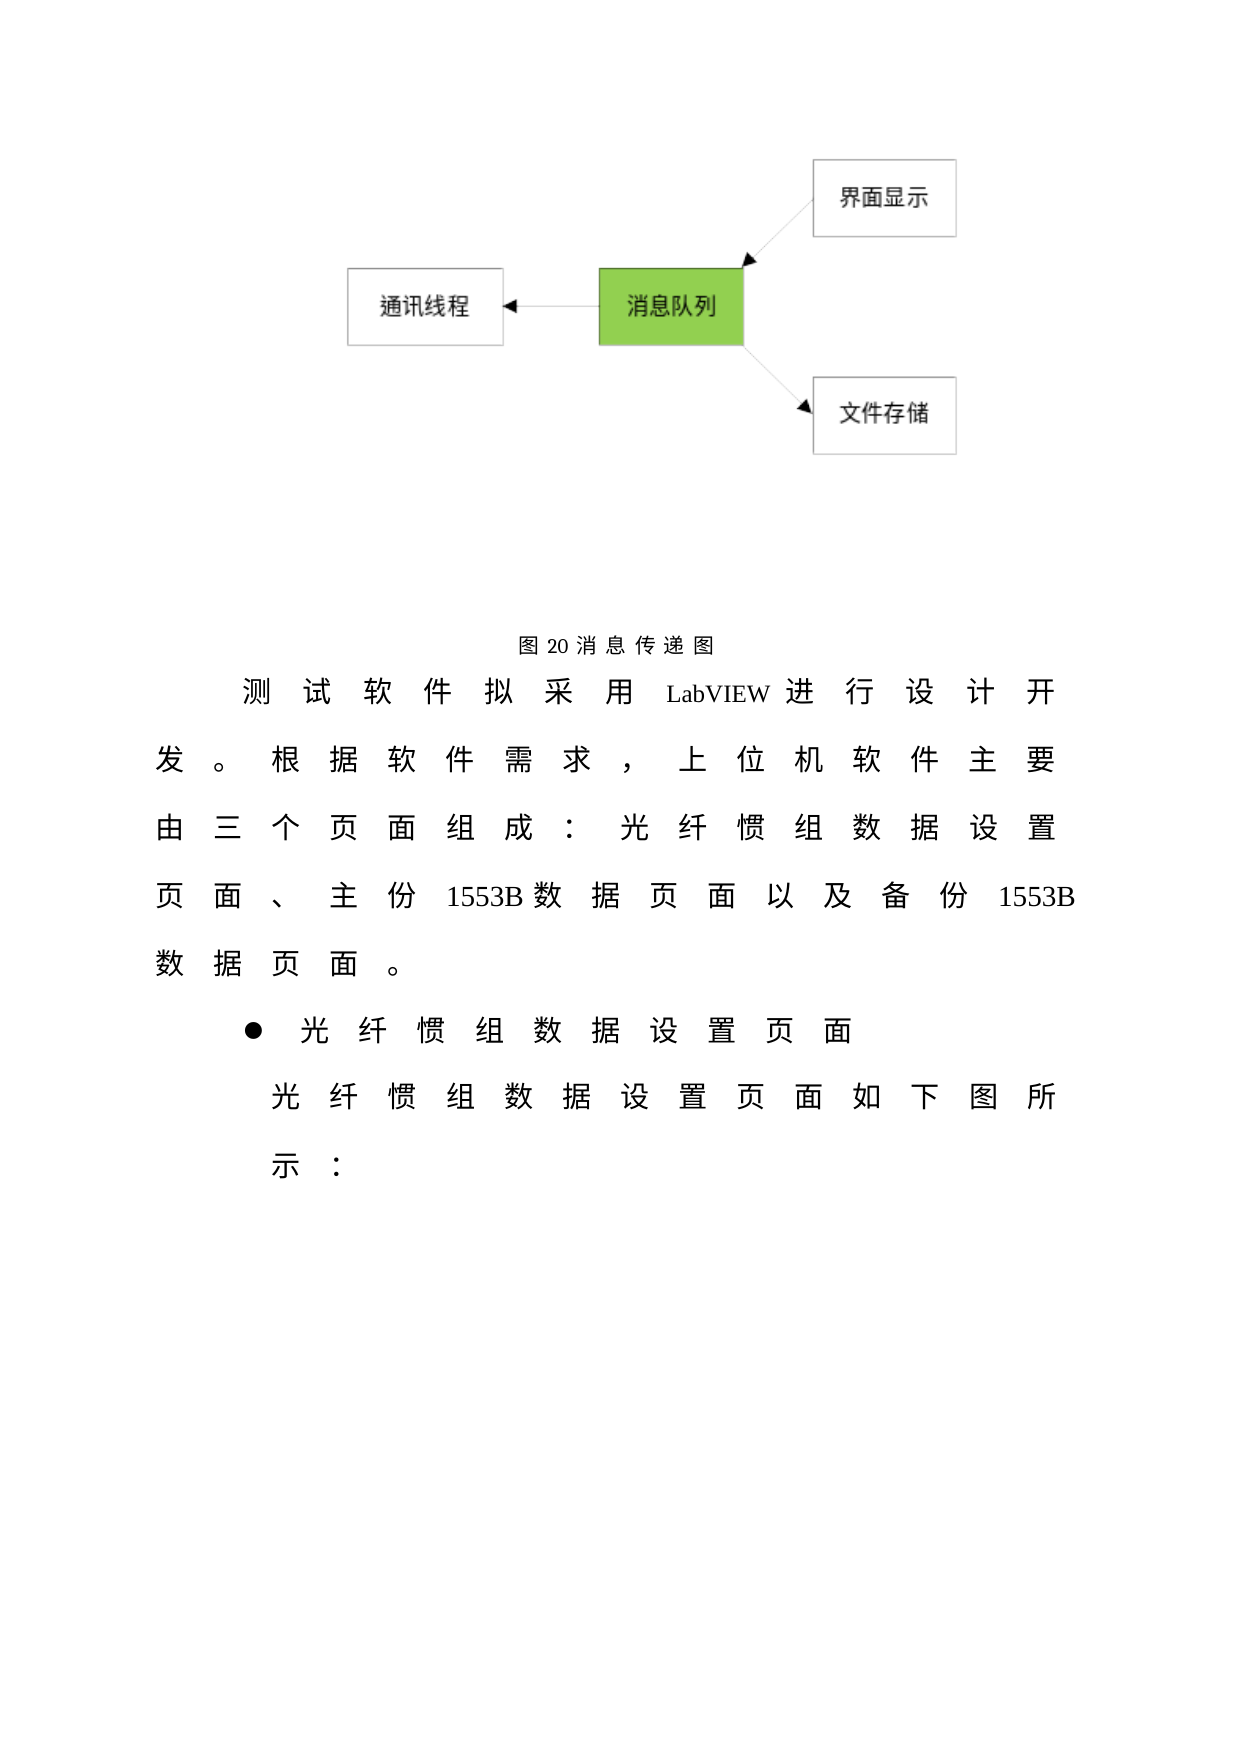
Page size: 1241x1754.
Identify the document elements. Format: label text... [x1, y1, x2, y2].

text 光纤惯组数据设置页面如下图所示： [257, 1072, 1085, 1186]
text 测试软件拟采用LabVIEW进行设计开发。根据软件需求，上位机软件主要由三个页面组成：光纤惯组数据设置页面、主份1553B数据页面以及备份1553B数据页面。 [155, 667, 1085, 985]
list 光纤惯组数据设置页面 [213, 1006, 1085, 1051]
text 图20消息传递图 [155, 621, 1085, 667]
